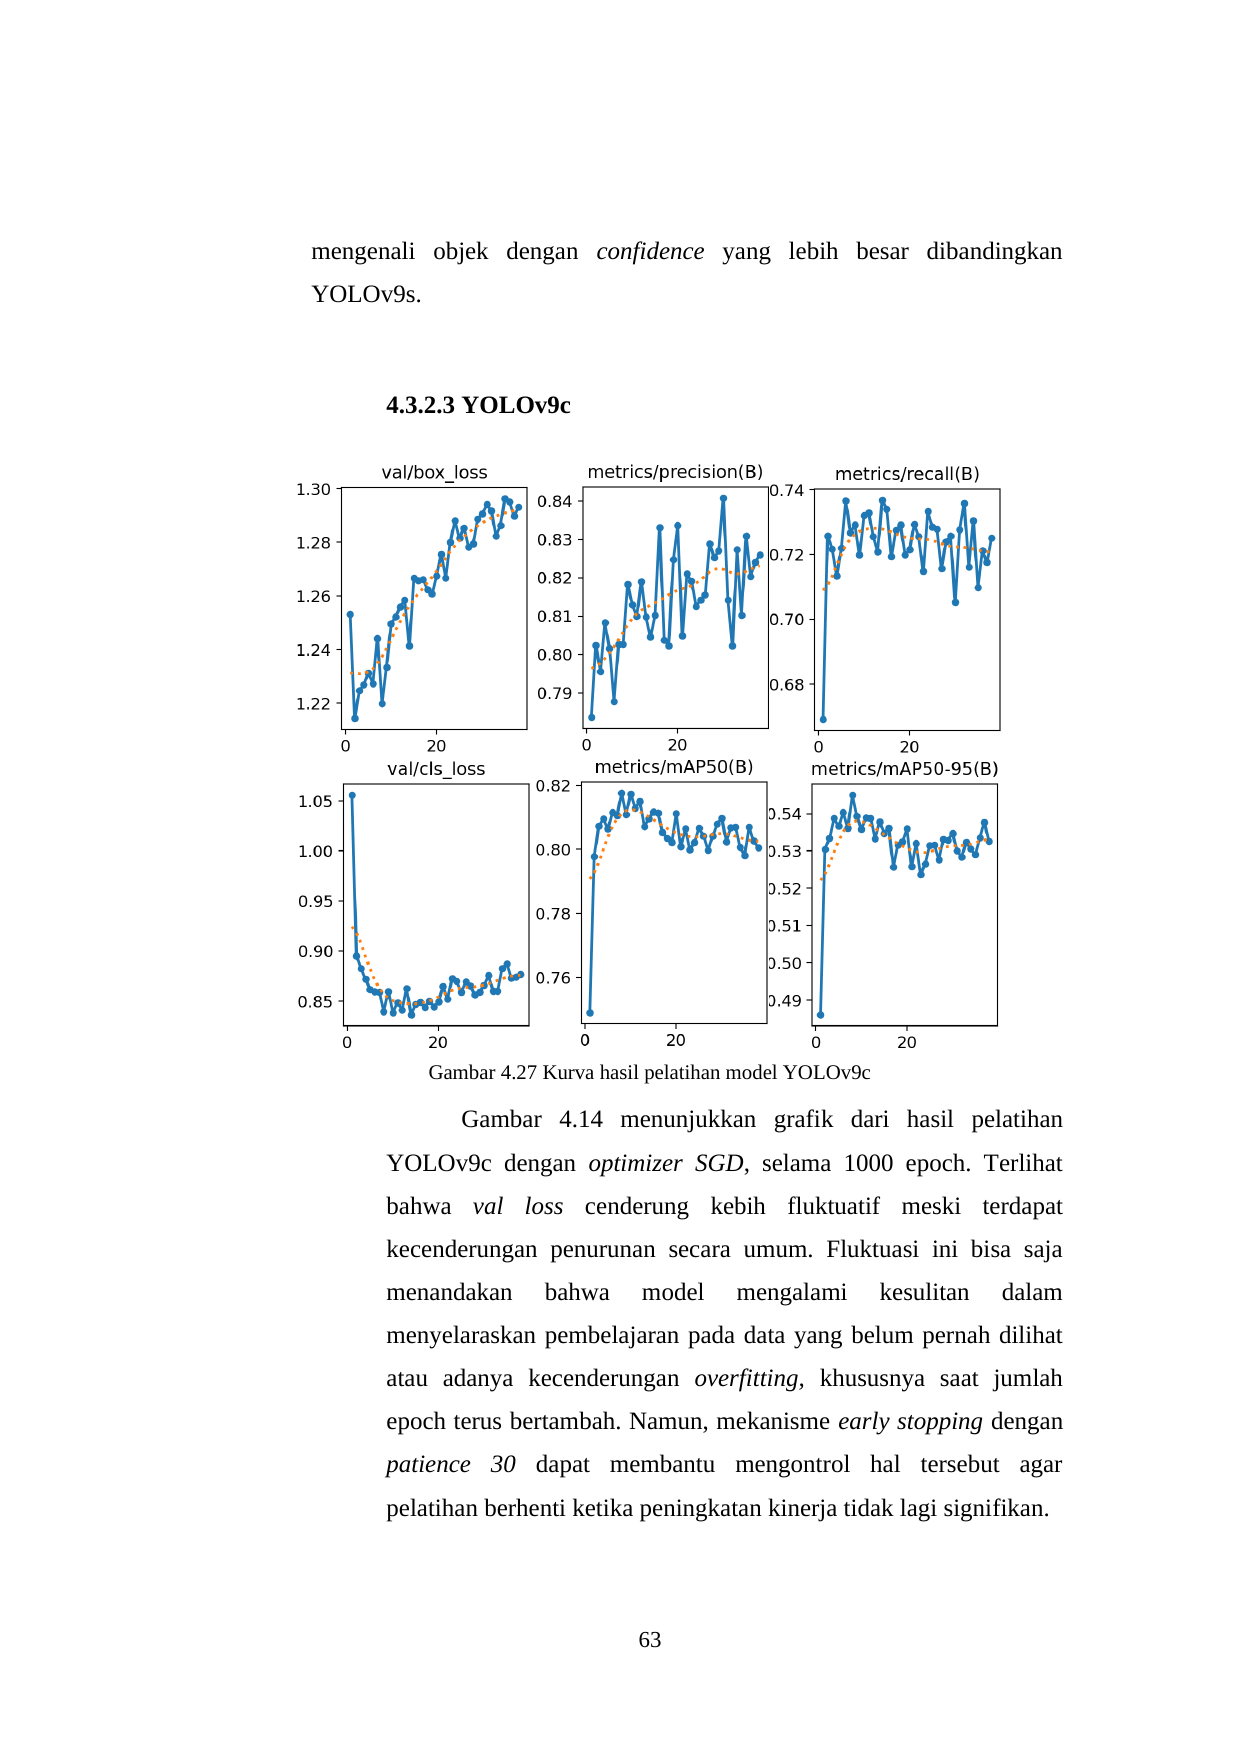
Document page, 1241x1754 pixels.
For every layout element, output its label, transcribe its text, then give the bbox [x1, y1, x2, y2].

picture [294, 462, 1006, 1056]
text Gambar 4.14 menunjukkan grafik dari hasil pelatihan YOLOv9c dengan optimizer SGD, selama 1000 epoch. Terlihat bahwa val loss cenderung kebih fluktuatif meski terdapat kecenderungan penurunan secara umum. Fluktuasi ini bisa saja menandakan bahwa model mengalami kesulitan dalam menyelaraskan pembelajaran pada data yang belum pernah dilihat atau adanya kecenderungan overfitting, khususnya saat jumlah epoch terus bertambah. Namun, mekanisme early stopping dengan patience 30 dapat membantu mengontrol hal tersebut agar pelatihan berhenti ketika peningkatan kinerja tidak lagi signifikan. [386, 1104, 1063, 1521]
subtitle 4.3.2.3 YOLOv9c [386, 391, 1063, 419]
